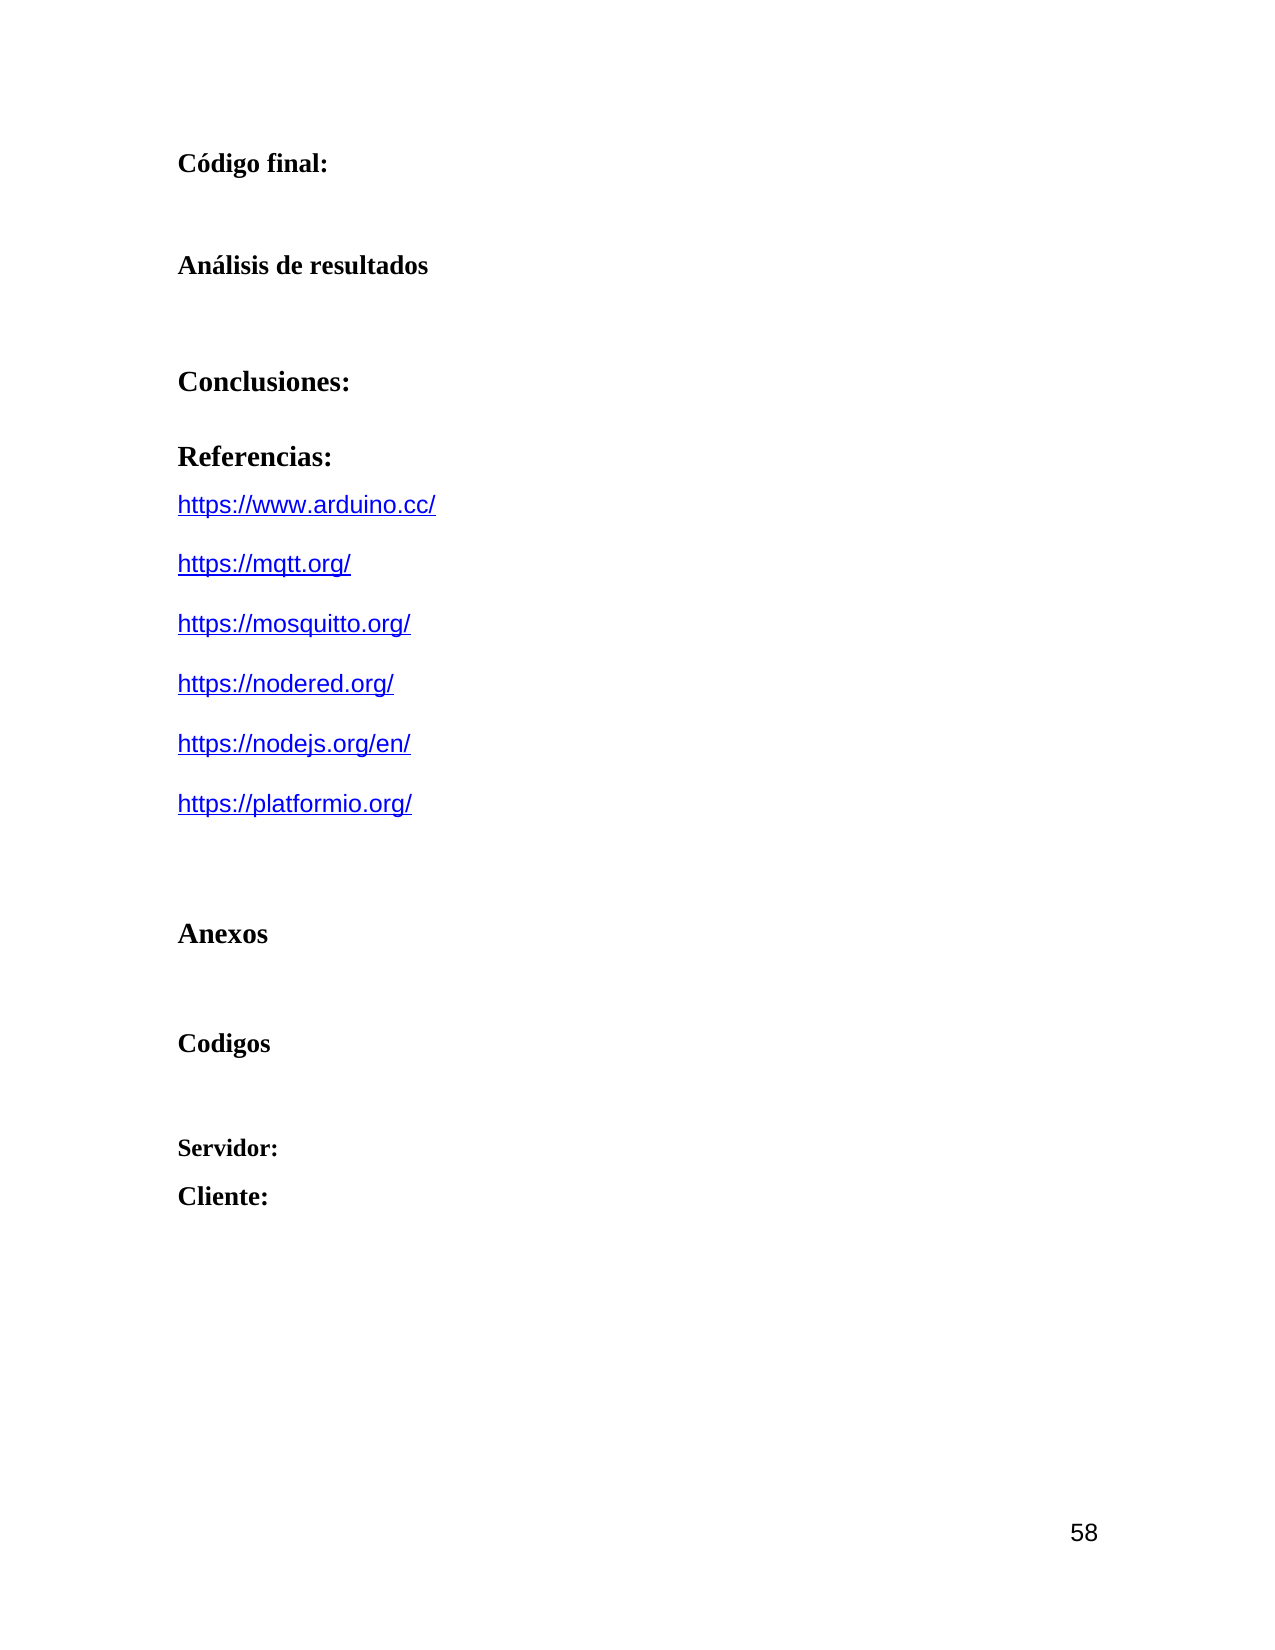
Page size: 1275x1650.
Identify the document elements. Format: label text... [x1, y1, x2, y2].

subtitle Código final: [177, 148, 1098, 179]
text https://mqtt.org/ [177, 549, 1098, 578]
subtitle Conclusiones: [177, 364, 1098, 398]
subtitle Referencias: [177, 439, 1098, 473]
text https://platformio.org/ [177, 789, 1098, 817]
subtitle Cliente: [177, 1180, 1098, 1212]
subtitle Codigos [177, 1027, 1098, 1058]
text https://nodered.org/ [177, 669, 1098, 698]
subtitle Anexos [177, 917, 1098, 950]
text https://nodejs.org/en/ [177, 729, 1098, 758]
text https://mosquitto.org/ [177, 609, 1098, 638]
subtitle Servidor: [177, 1133, 1098, 1162]
subtitle Análisis de resultados [177, 249, 1098, 280]
text https://www.arduino.cc/ [177, 490, 1098, 518]
